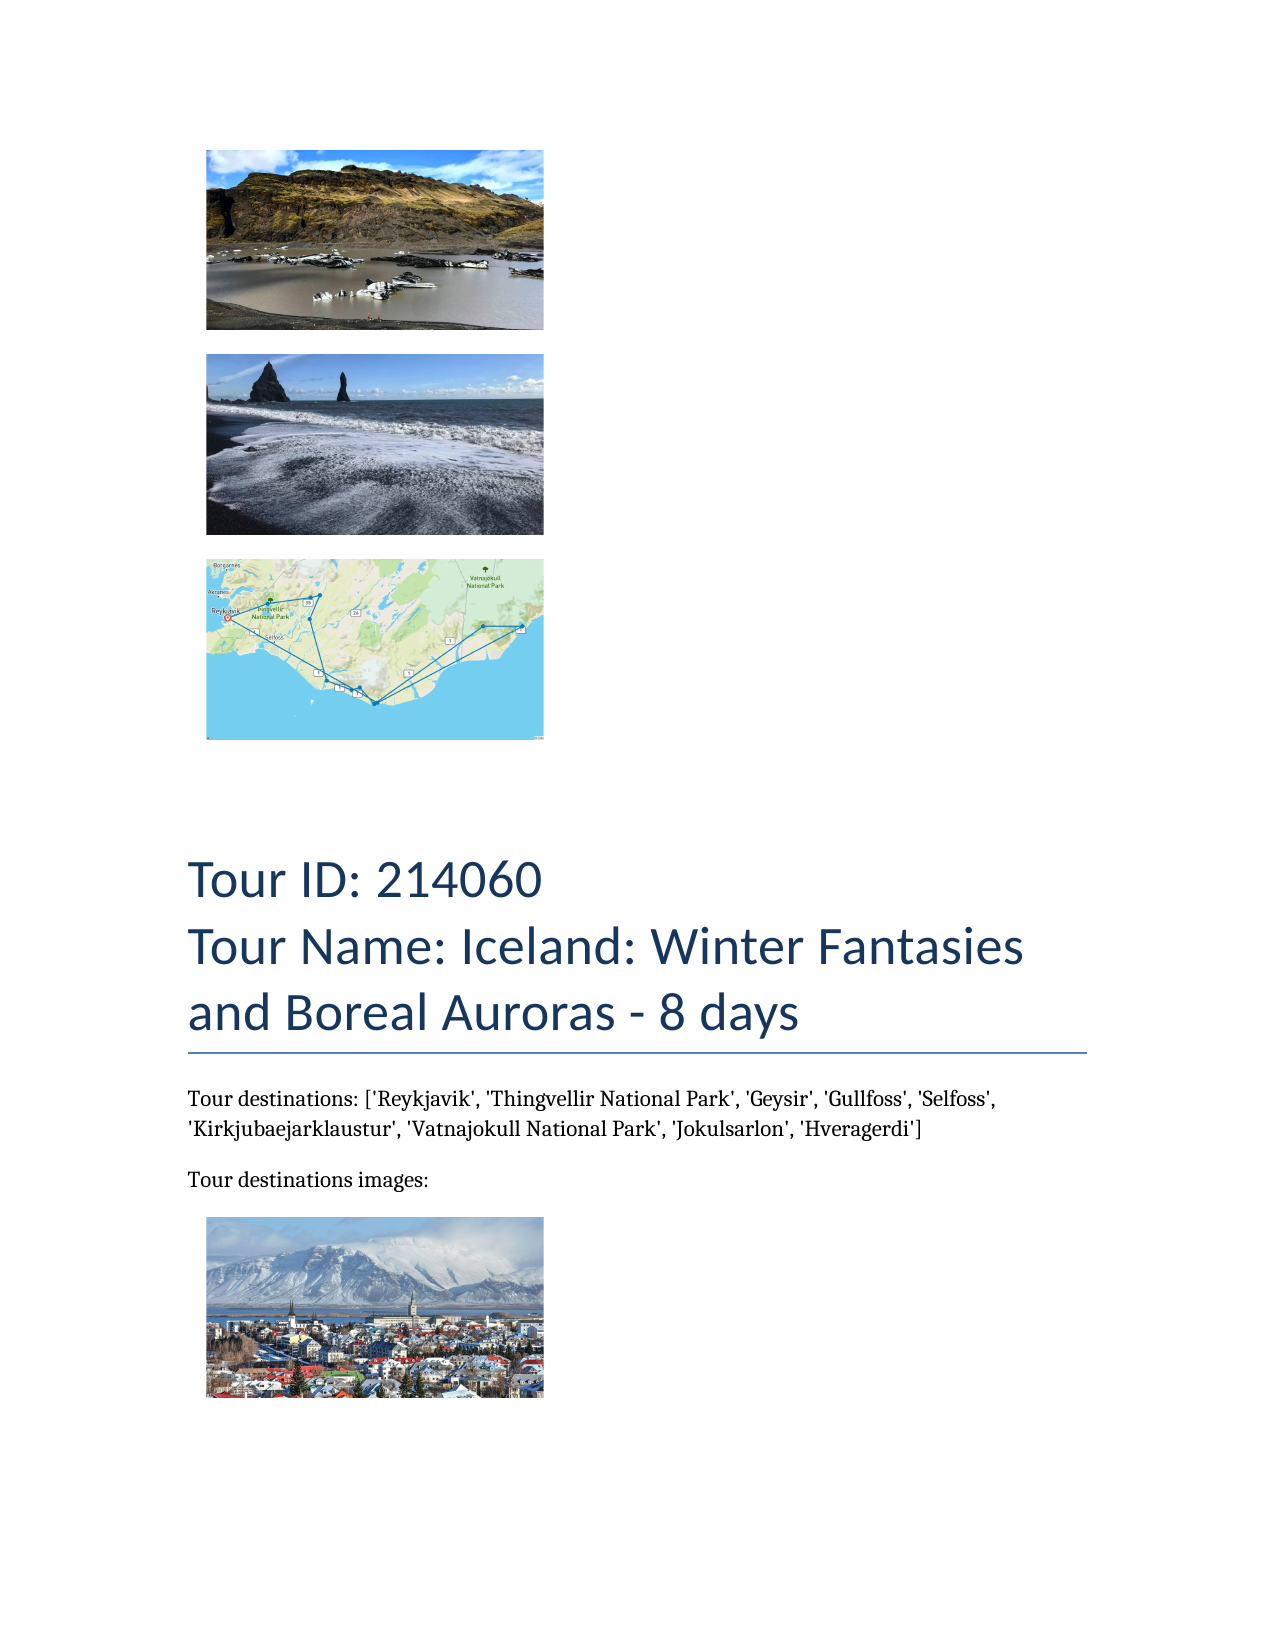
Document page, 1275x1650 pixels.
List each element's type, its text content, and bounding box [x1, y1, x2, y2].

text Tour destinations: ['Reykjavik', 'Thingvellir National Park', 'Geysir', 'Gullfoss', 'Selfoss', 'Kirkjubaejarklaustur', 'Vatnajokull National Park', 'Jokulsarlon', 'Hveragerdi'] [187, 1085, 1087, 1142]
picture [206, 559, 544, 740]
title Tour ID: 214060 Tour Name: Iceland: Winter Fantasies and Boreal Auroras - 8 days [187, 845, 1087, 1054]
text Tour destinations images: [187, 1167, 1087, 1193]
picture [206, 150, 544, 330]
picture [206, 1217, 544, 1398]
picture [206, 354, 544, 535]
